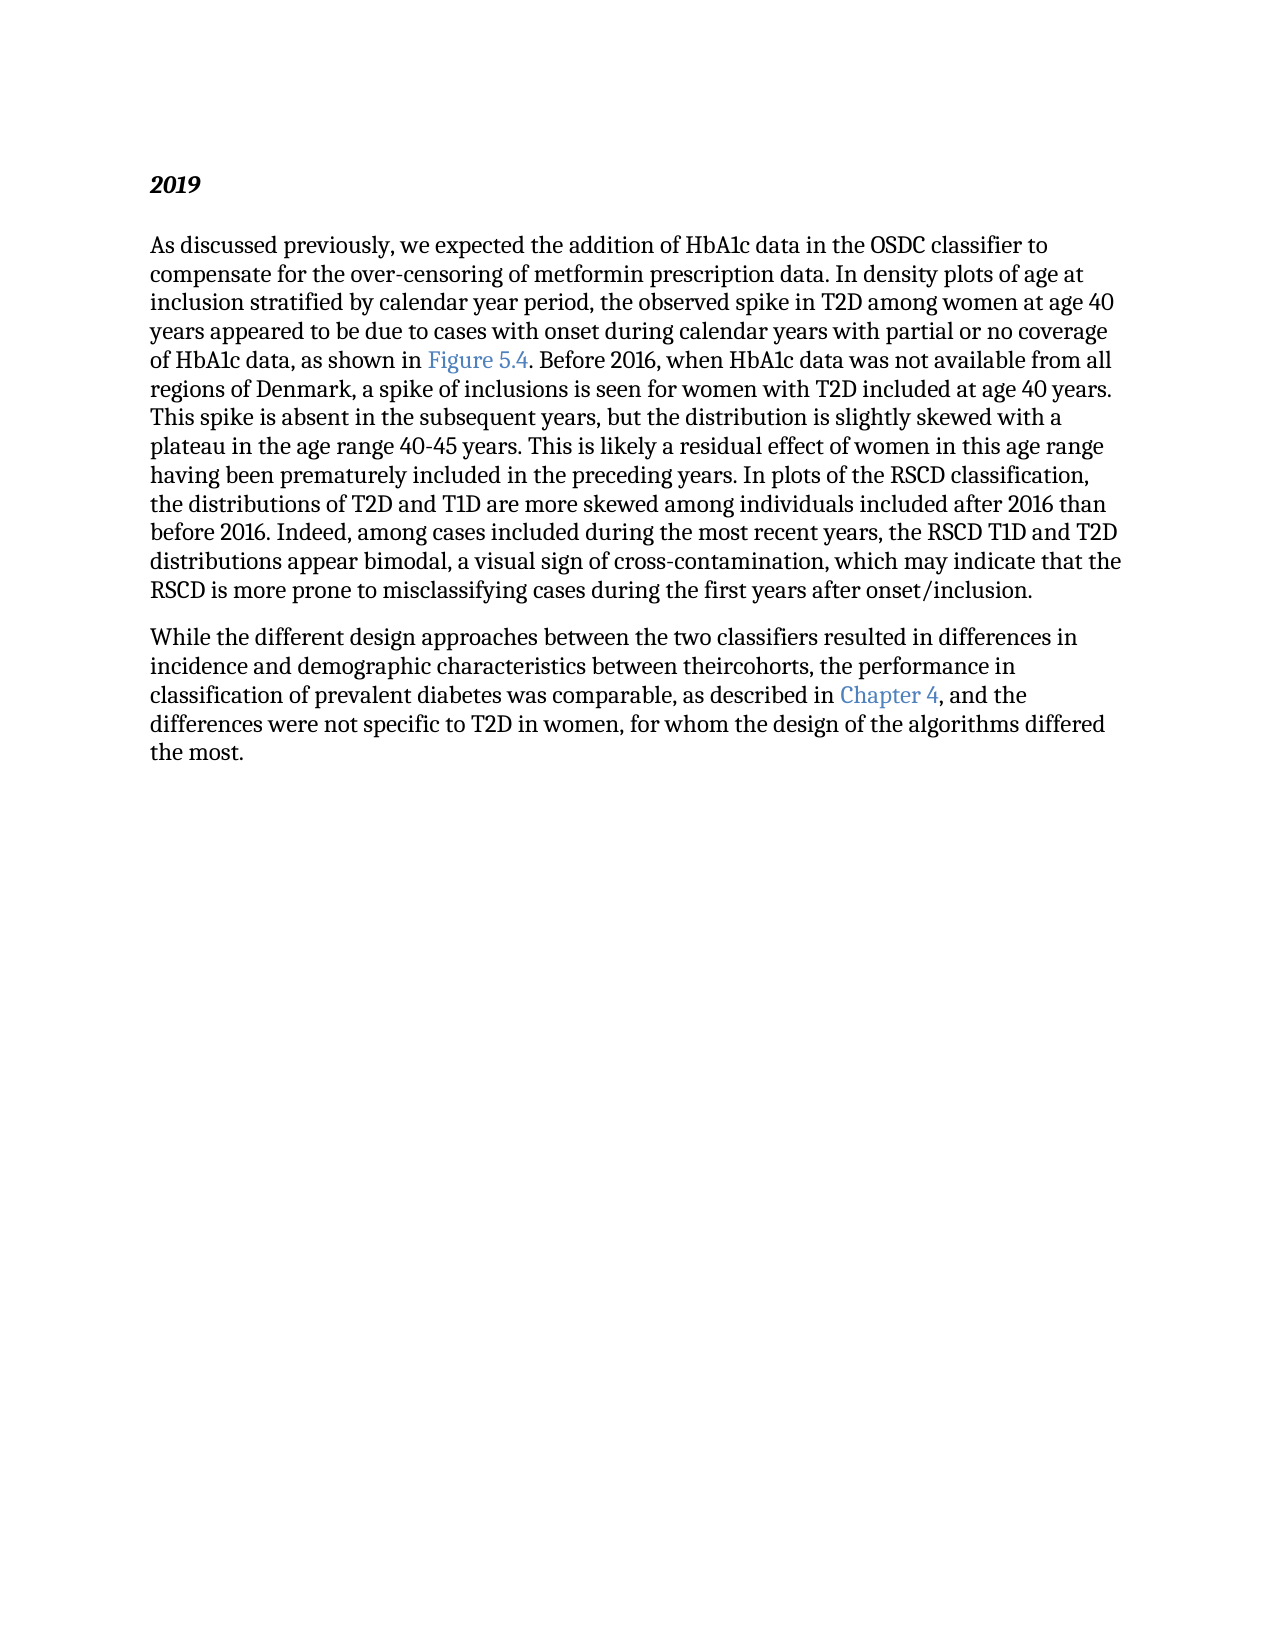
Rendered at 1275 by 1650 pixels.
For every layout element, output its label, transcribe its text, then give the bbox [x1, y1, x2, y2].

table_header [139, 150, 1114, 212]
text As discussed previously, we expected the addition of HbA1c data in the OSDC classifier to compensate for the over-censoring of metformin prescription data. In density plots of age at inclusion stratified by calendar year period, the observed spike in T2D among women at age 40 years appeared to be due to cases with onset during calendar years with partial or no coverage of HbA1c data, as shown in Figure 5.4. Before 2016, when HbA1c data was not available from all regions of Denmark, a spike of inclusions is seen for women with T2D included at age 40 years. This spike is absent in the subsequent years, but the distribution is slightly skewed with a plateau in the age range 40-45 years. This is likely a residual effect of women in this age range having been prematurely included in the preceding years. In plots of the RSCD classification, the distributions of T2D and T1D are more skewed among individuals included after 2016 than before 2016. Indeed, among cases included during the most recent years, the RSCD T1D and T2D distributions appear bimodal, a visual sign of cross-contamination, which may indicate that the RSCD is more prone to misclassifying cases during the first years after onset/inclusion. [150, 231, 1125, 604]
text While the different design approaches between the two classifiers resulted in differences in incidence and demographic characteristics between theircohorts, the performance in classification of prevalent diabetes was comparable, as described in Chapter 4, and the differences were not specific to T2D in women, for whom the design of the algorithms differed the most. [150, 623, 1125, 767]
